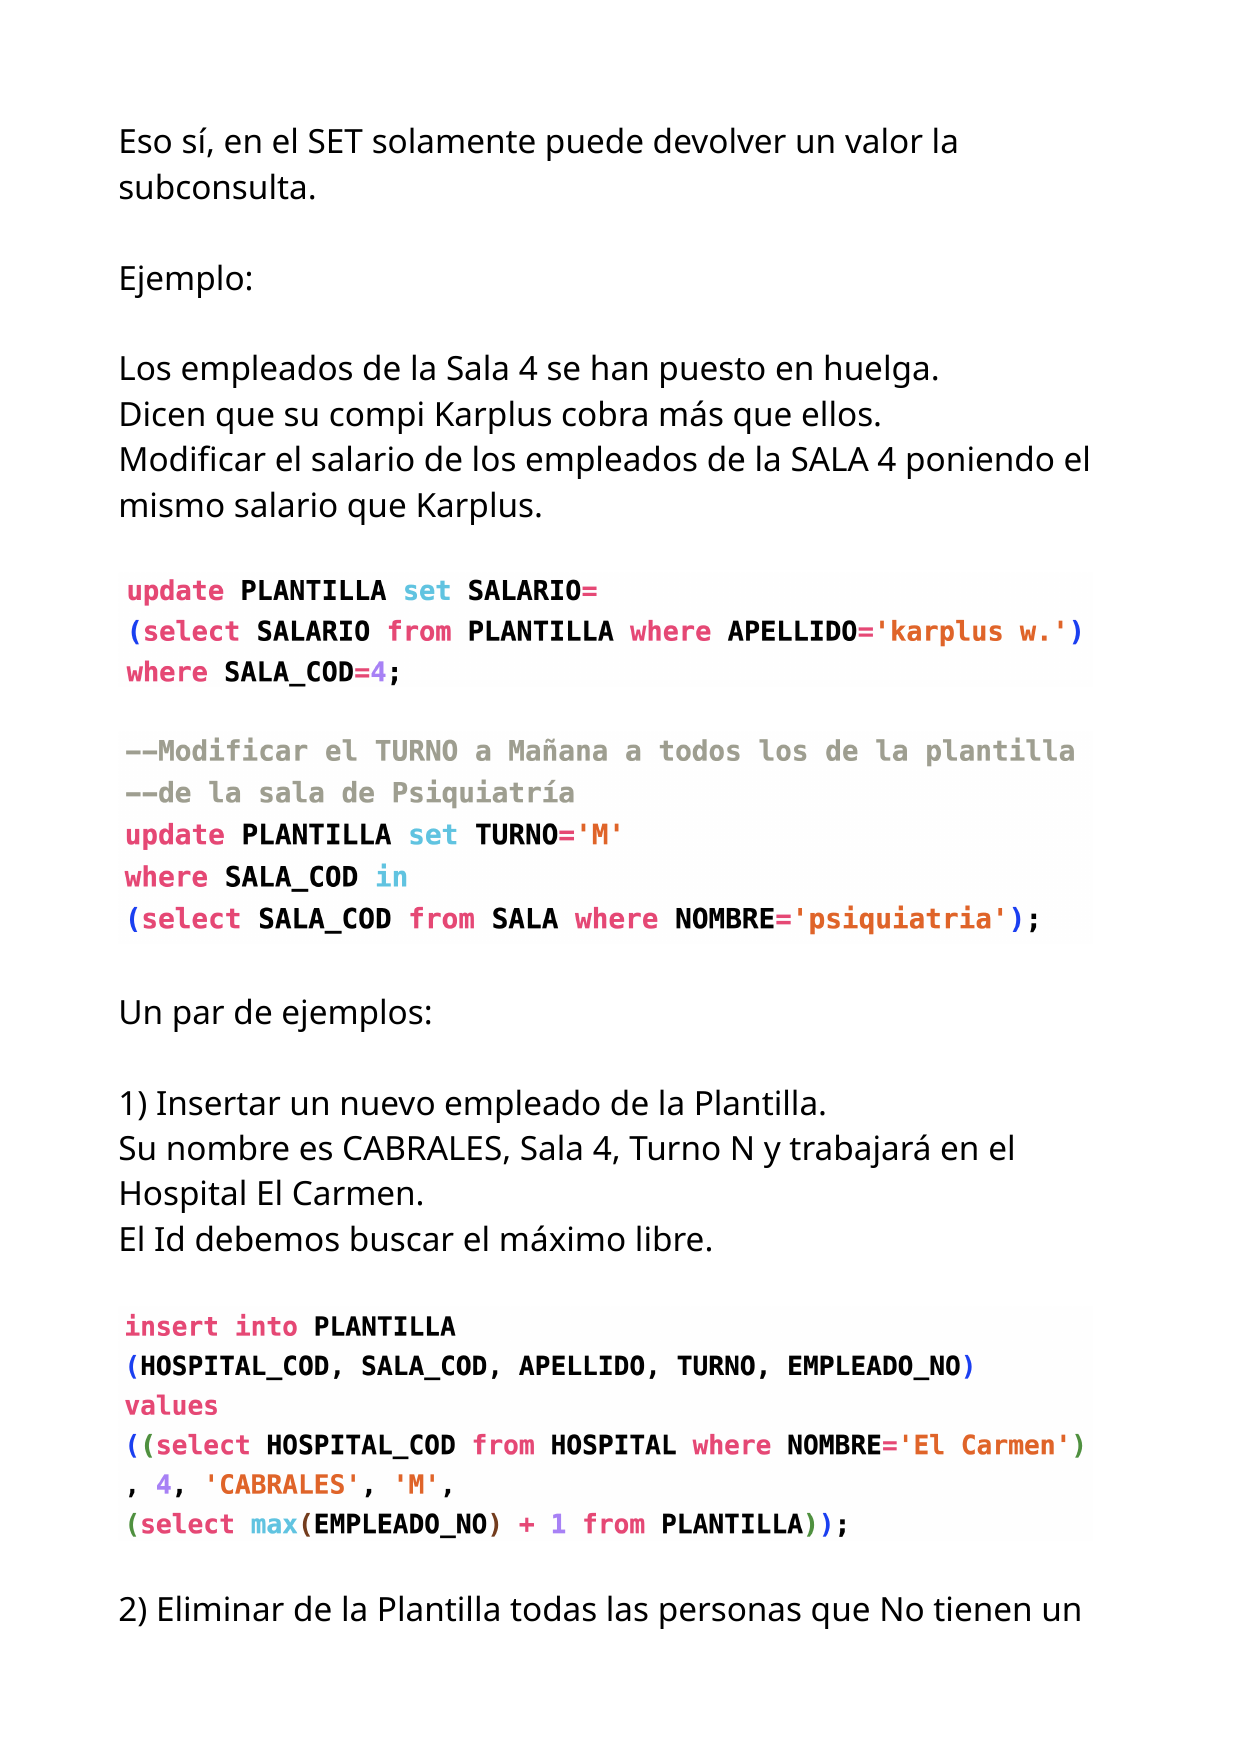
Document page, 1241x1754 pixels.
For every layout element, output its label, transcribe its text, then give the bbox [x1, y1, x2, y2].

text Su nombre es CABRALES, Sala 4, Turno N y trabajará en el Hospital El Carmen. [118, 1125, 1122, 1216]
picture [118, 572, 1093, 687]
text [118, 1586, 1122, 1631]
text Modificar el salario de los empleados de la SALA 4 poniendo el mismo salario que Karplus. [118, 436, 1122, 527]
picture [118, 1306, 1093, 1541]
text Los empleados de la Sala 4 se han puesto en huelga. [118, 345, 1122, 391]
text Ejemplo: [118, 254, 1122, 300]
text El Id debemos buscar el máximo libre. [118, 1216, 1122, 1261]
text Dicen que su compi Karplus cobra más que ellos. [118, 391, 1122, 436]
picture [118, 731, 1093, 944]
text Eso sí, en el SET solamente puede devolver un valor la subconsulta. [118, 118, 1122, 209]
text 1) Insertar un nuevo empleado de la Plantilla. [118, 1079, 1122, 1125]
text Un par de ejemplos: [118, 988, 1122, 1034]
